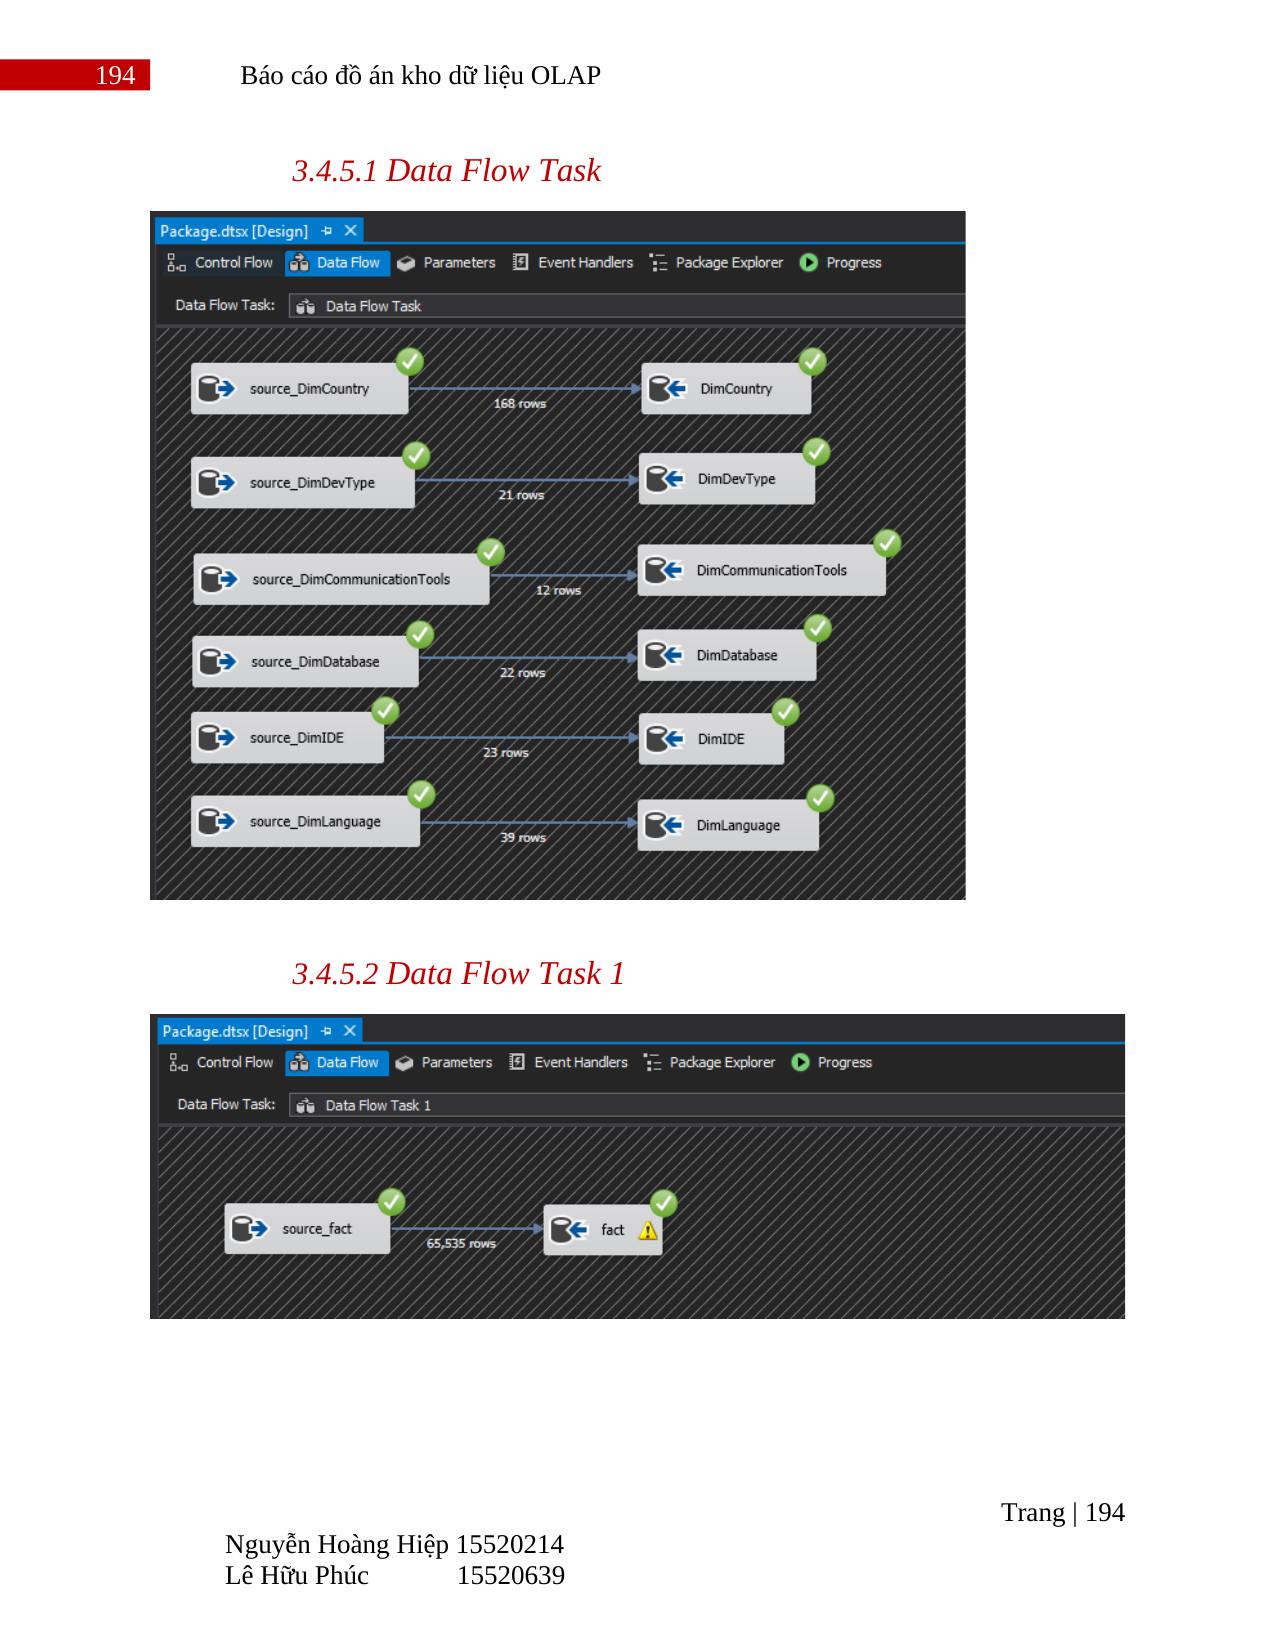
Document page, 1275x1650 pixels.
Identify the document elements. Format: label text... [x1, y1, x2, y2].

picture [150, 1014, 1125, 1319]
picture [150, 211, 966, 900]
text Data Flow Task 1 [217, 953, 1125, 991]
text Data Flow Task [217, 150, 1125, 188]
